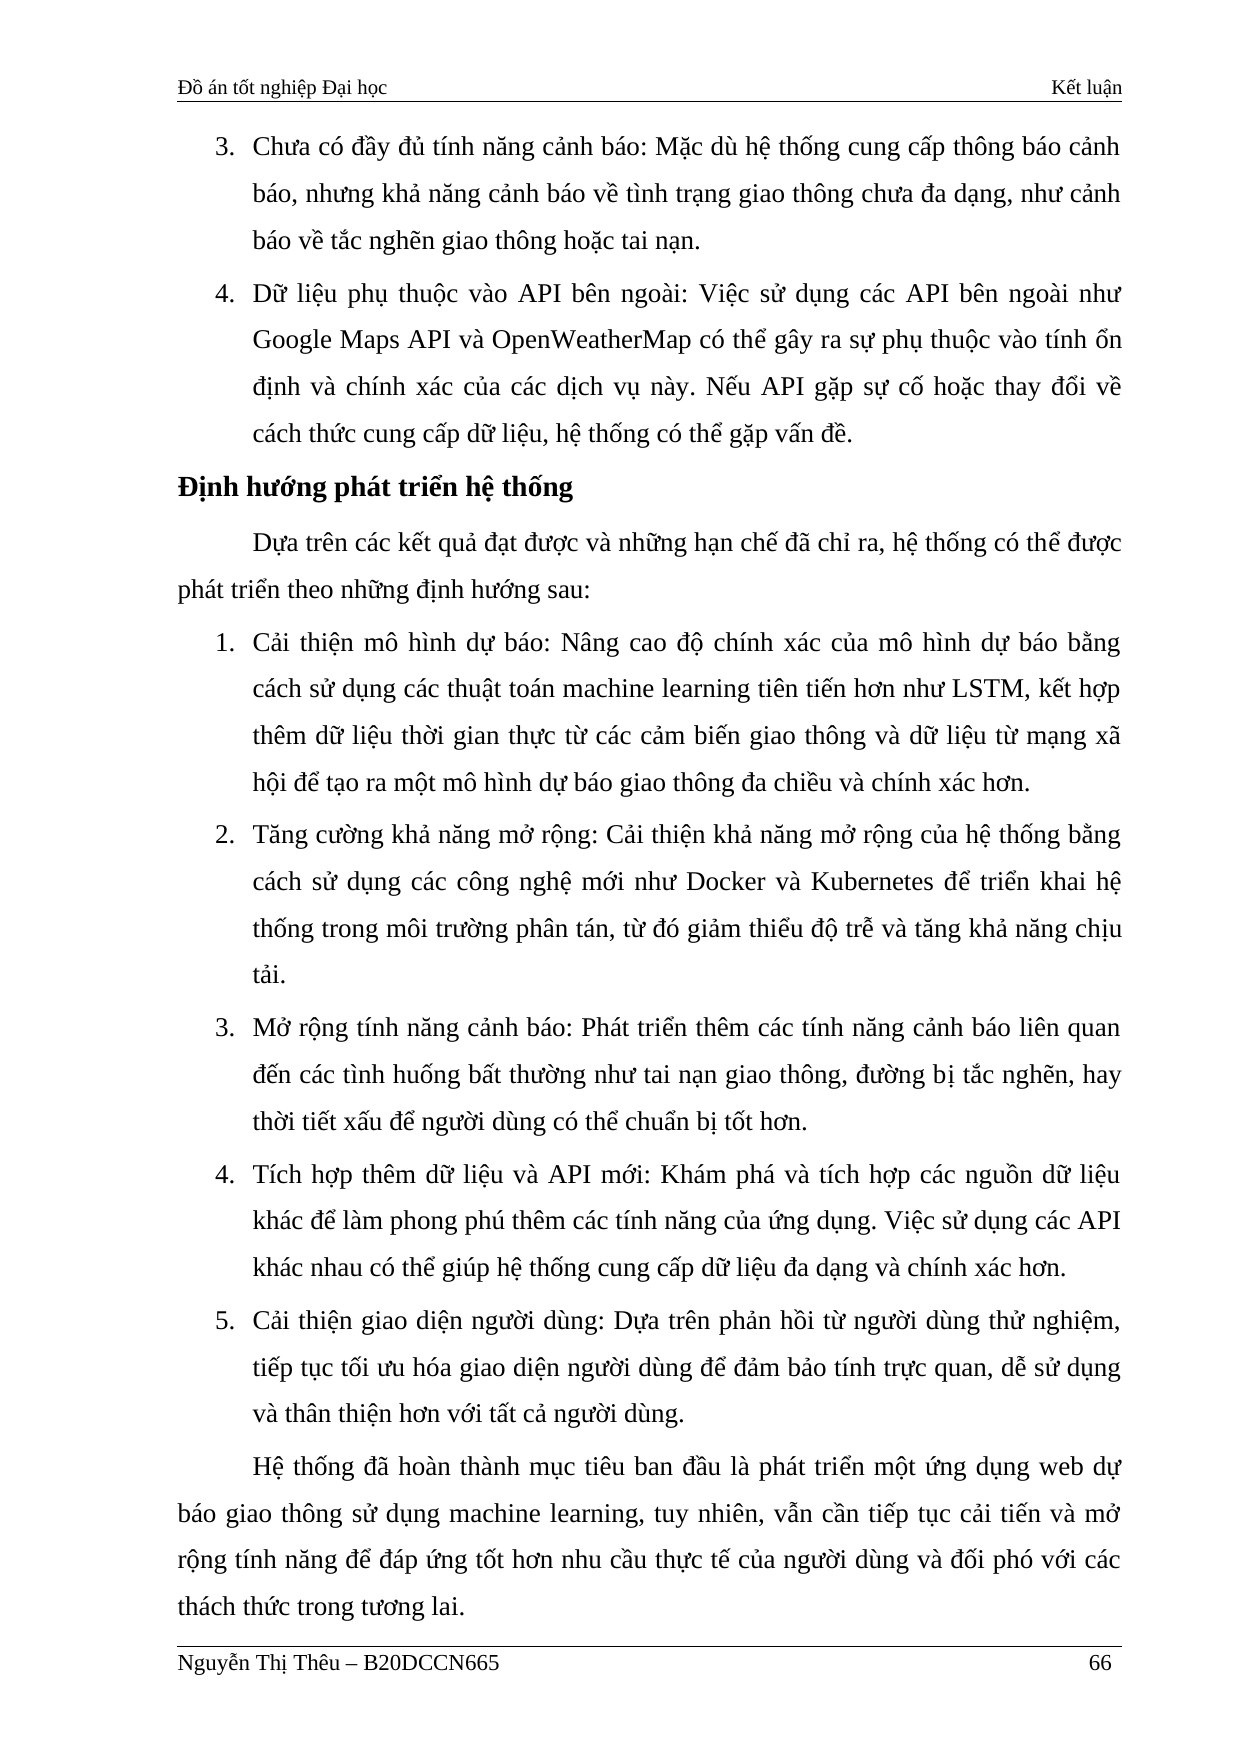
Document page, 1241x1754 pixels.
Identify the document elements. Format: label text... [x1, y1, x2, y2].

list Chưa có đầy đủ tính năng cảnh báo: Mặc dù hệ thống cung cấp thông báo cảnh báo, nhưng khả năng cảnh báo về tình trạng giao thông chưa đa dạng, như cảnh báo về tắc nghẽn giao thông hoặc tai nạn. [215, 130, 1122, 255]
list Dữ liệu phụ thuộc vào API bên ngoài: Việc sử dụng các API bên ngoài như Google Maps API và OpenWeatherMap có thể gây ra sự phụ thuộc vào tính ổn định và chính xác của các dịch vụ này. Nếu API gặp sự cố hoặc thay đổi về cách thức cung cấp dữ liệu, hệ thống có thể gặp vấn đề. [215, 277, 1122, 448]
list Cải thiện mô hình dự báo: Nâng cao độ chính xác của mô hình dự báo bằng cách sử dụng các thuật toán machine learning tiên tiến hơn như LSTM, kết hợp thêm dữ liệu thời gian thực từ các cảm biến giao thông và dữ liệu từ mạng xã hội để tạo ra một mô hình dự báo giao thông đa chiều và chính xác hơn. [215, 626, 1122, 797]
subtitle Định hướng phát triển hệ thống [177, 469, 1122, 503]
list Tăng cường khả năng mở rộng: Cải thiện khả năng mở rộng của hệ thống bằng cách sử dụng các công nghệ mới như Docker và Kubernetes để triển khai hệ thống trong môi trường phân tán, từ đó giảm thiểu độ trễ và tăng khả năng chịu tải. [215, 819, 1122, 990]
list Mở rộng tính năng cảnh báo: Phát triển thêm các tính năng cảnh báo liên quan đến các tình huống bất thường như tai nạn giao thông, đường bị tắc nghẽn, hay thời tiết xấu để người dùng có thể chuẩn bị tốt hơn. [215, 1012, 1122, 1136]
list Cải thiện giao diện người dùng: Dựa trên phản hồi từ người dùng thử nghiệm, tiếp tục tối ưu hóa giao diện người dùng để đảm bảo tính trực quan, dễ sử dụng và thân thiện hơn với tất cả người dùng. [215, 1304, 1122, 1428]
text Dựa trên các kết quả đạt được và những hạn chế đã chỉ ra, hệ thống có thể được phát triển theo những định hướng sau: [177, 526, 1122, 604]
text Hệ thống đã hoàn thành mục tiêu ban đầu là phát triển một ứng dụng web dự báo giao thông sử dụng machine learning, tuy nhiên, vẫn cần tiếp tục cải tiến và mở rộng tính năng để đáp ứng tốt hơn nhu cầu thực tế của người dùng và đối phó với các thách thức trong tương lai. [177, 1450, 1122, 1621]
list Tích hợp thêm dữ liệu và API mới: Khám phá và tích hợp các nguồn dữ liệu khác để làm phong phú thêm các tính năng của ứng dụng. Việc sử dụng các API khác nhau có thể giúp hệ thống cung cấp dữ liệu đa dạng và chính xác hơn. [215, 1158, 1122, 1282]
